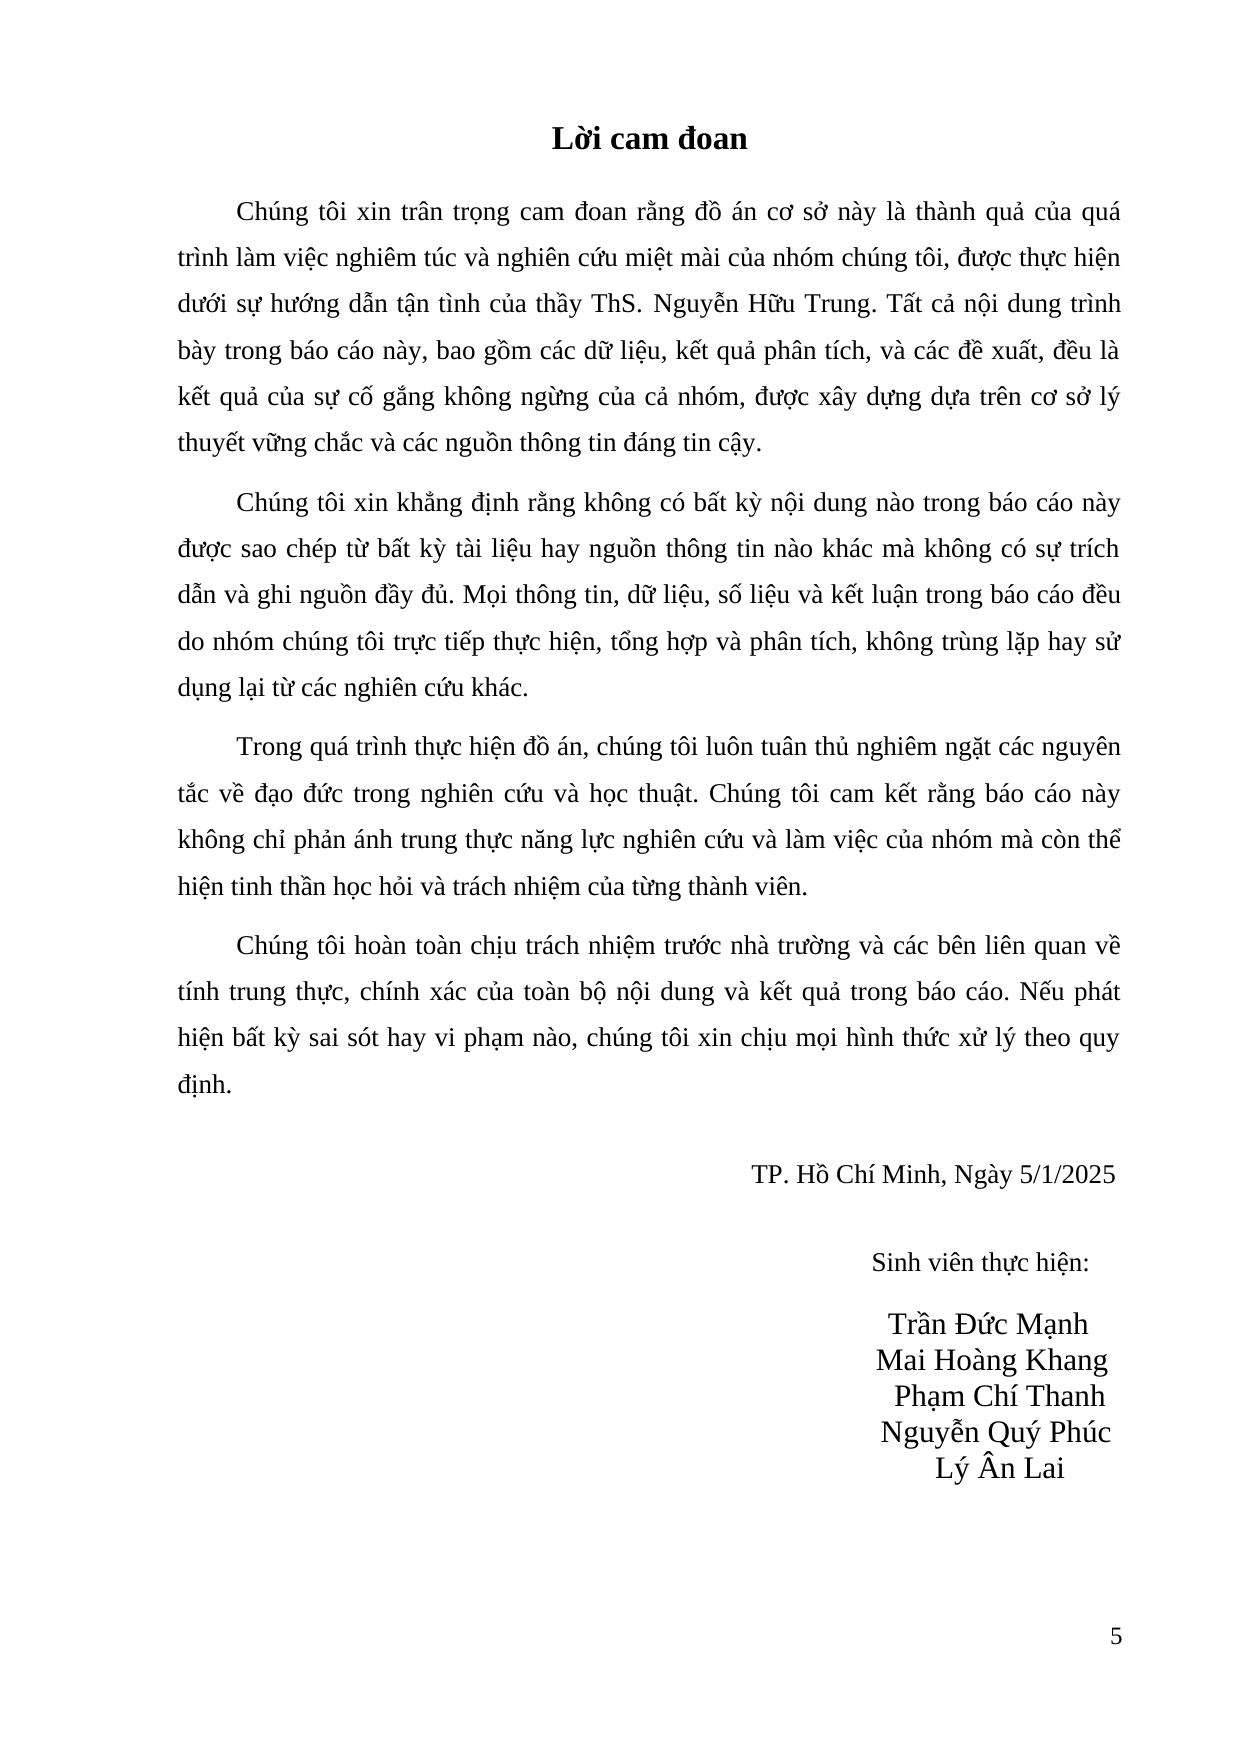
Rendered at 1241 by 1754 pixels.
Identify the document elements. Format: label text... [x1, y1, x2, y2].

text Trần Đức Mạnh [177, 1306, 1122, 1342]
text Chúng tôi xin trân trọng cam đoan rằng đồ án cơ sở này là thành quả của quá trình làm việc nghiêm túc và nghiên cứu miệt mài của nhóm chúng tôi, được thực hiện dưới sự hướng dẫn tận tình của thầy ThS. Nguyễn Hữu Trung. Tất cả nội dung trình bày trong báo cáo này, bao gồm các dữ liệu, kết quả phân tích, và các đề xuất, đều là kết quả của sự cố gắng không ngừng của cả nhóm, được xây dựng dựa trên cơ sở lý thuyết vững chắc và các nguồn thông tin đáng tin cậy. [177, 195, 1122, 458]
text Mai Hoàng Khang [177, 1342, 1122, 1377]
text Trong quá trình thực hiện đồ án, chúng tôi luôn tuân thủ nghiêm ngặt các nguyên tắc về đạo đức trong nghiên cứu và học thuật. Chúng tôi cam kết rằng báo cáo này không chỉ phản ánh trung thực năng lực nghiên cứu và làm việc của nhóm mà còn thể hiện tinh thần học hỏi và trách nhiệm của từng thành viên. [177, 731, 1122, 901]
text Lời cam đoan [177, 118, 1122, 156]
text Lý Ân Lai [177, 1449, 1122, 1485]
text Chúng tôi hoàn toàn chịu trách nhiệm trước nhà trường và các bên liên quan về tính trung thực, chính xác của toàn bộ nội dung và kết quả trong báo cáo. Nếu phát hiện bất kỳ sai sót hay vi phạm nào, chúng tôi xin chịu mọi hình thức xử lý theo quy định. [177, 929, 1122, 1099]
text Chúng tôi xin khẳng định rằng không có bất kỳ nội dung nào trong báo cáo này được sao chép từ bất kỳ tài liệu hay nguồn thông tin nào khác mà không có sự trích dẫn và ghi nguồn đầy đủ. Mọi thông tin, dữ liệu, số liệu và kết luận trong báo cáo đều do nhóm chúng tôi trực tiếp thực hiện, tổng hợp và phân tích, không trùng lặp hay sử dụng lại từ các nghiên cứu khác. [177, 486, 1122, 702]
text Sinh viên thực hiện: [177, 1246, 1122, 1277]
text TP. Hồ Chí Minh, Ngày 5/1/2025 [177, 1158, 1116, 1189]
text Nguyễn Quý Phúc [177, 1413, 1122, 1449]
text Phạm Chí Thanh [177, 1377, 1122, 1413]
